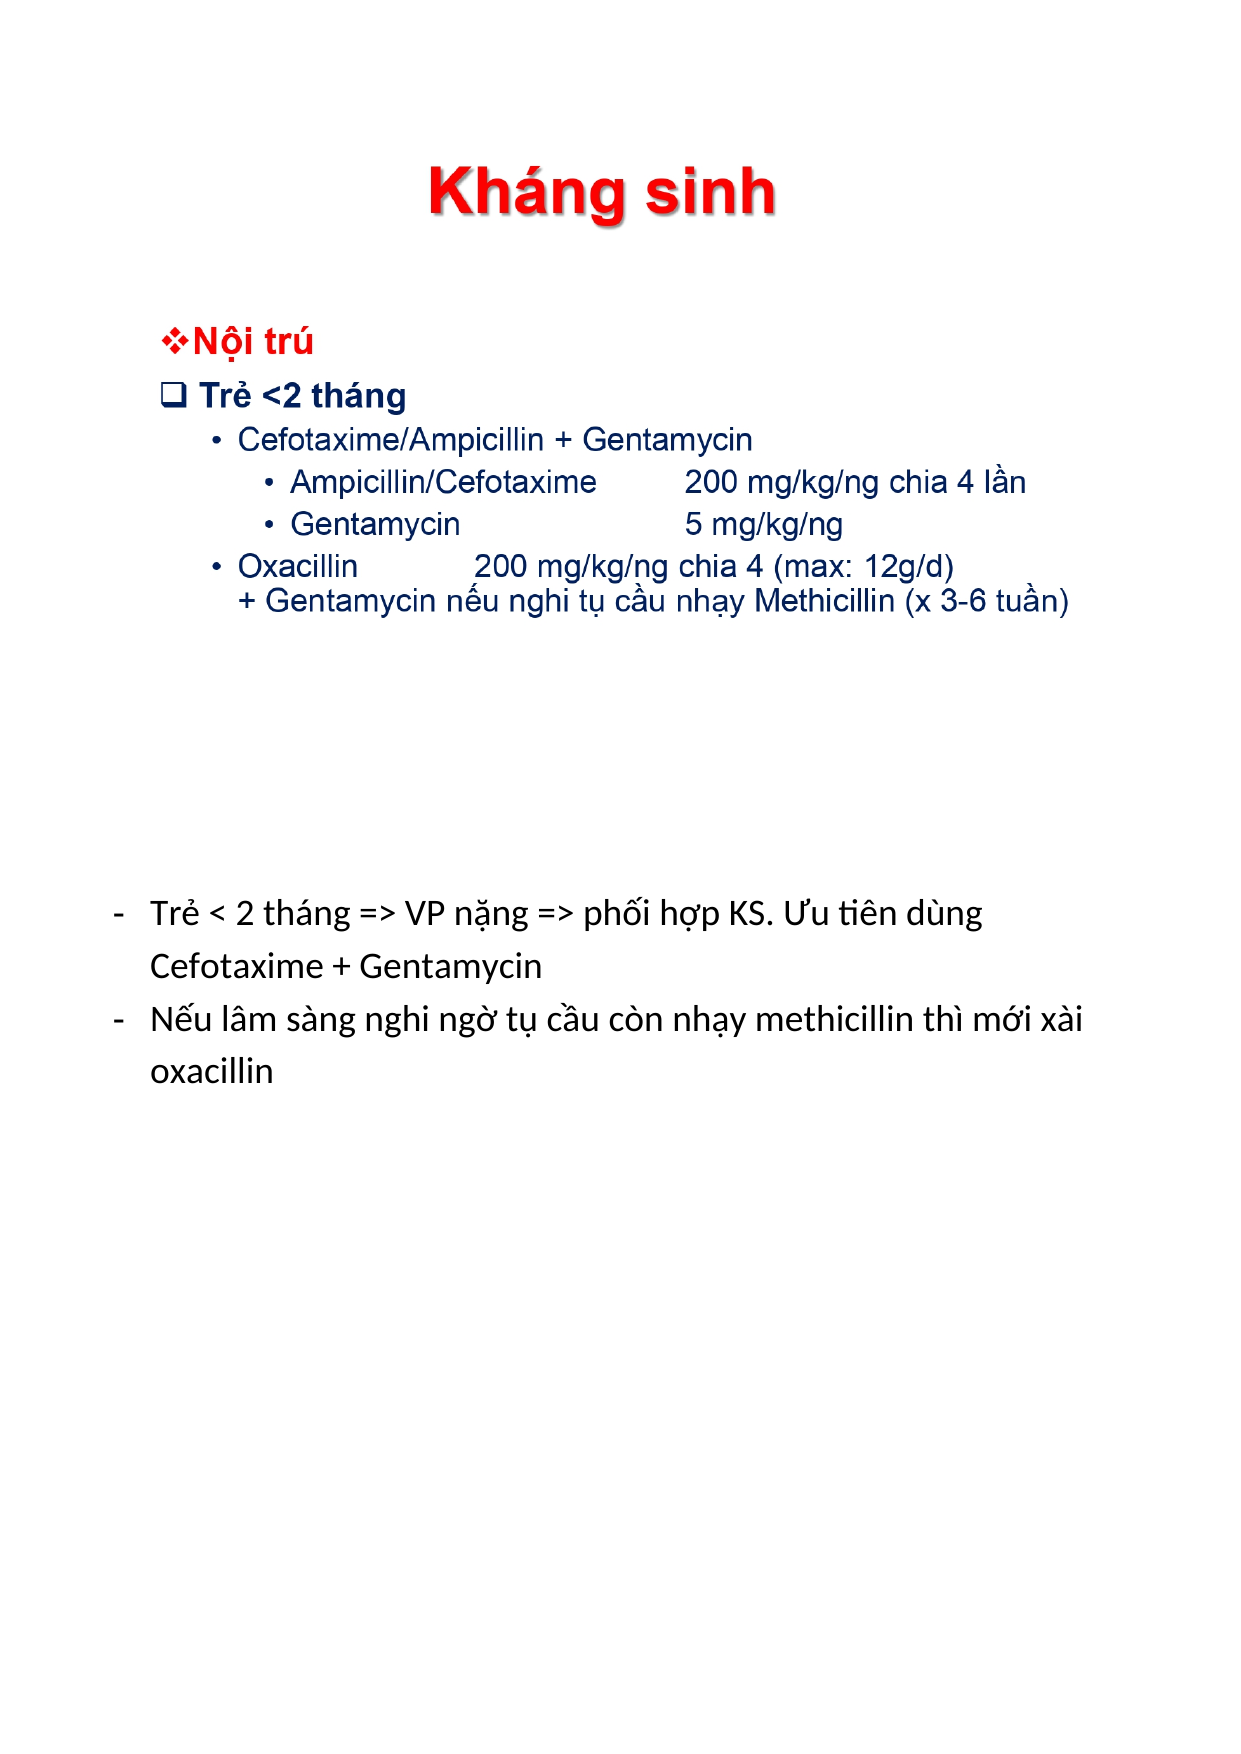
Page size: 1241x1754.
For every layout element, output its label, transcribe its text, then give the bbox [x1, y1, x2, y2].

list Trẻ < 2 tháng => VP nặng => phối hợp KS. Ưu tiên dùng Cefotaxime + Gentamycin [112, 889, 1165, 988]
list Nếu lâm sàng nghi ngờ tụ cầu còn nhạy methicillin thì mới xài oxacillin [112, 995, 1165, 1093]
picture [75, 75, 1128, 865]
